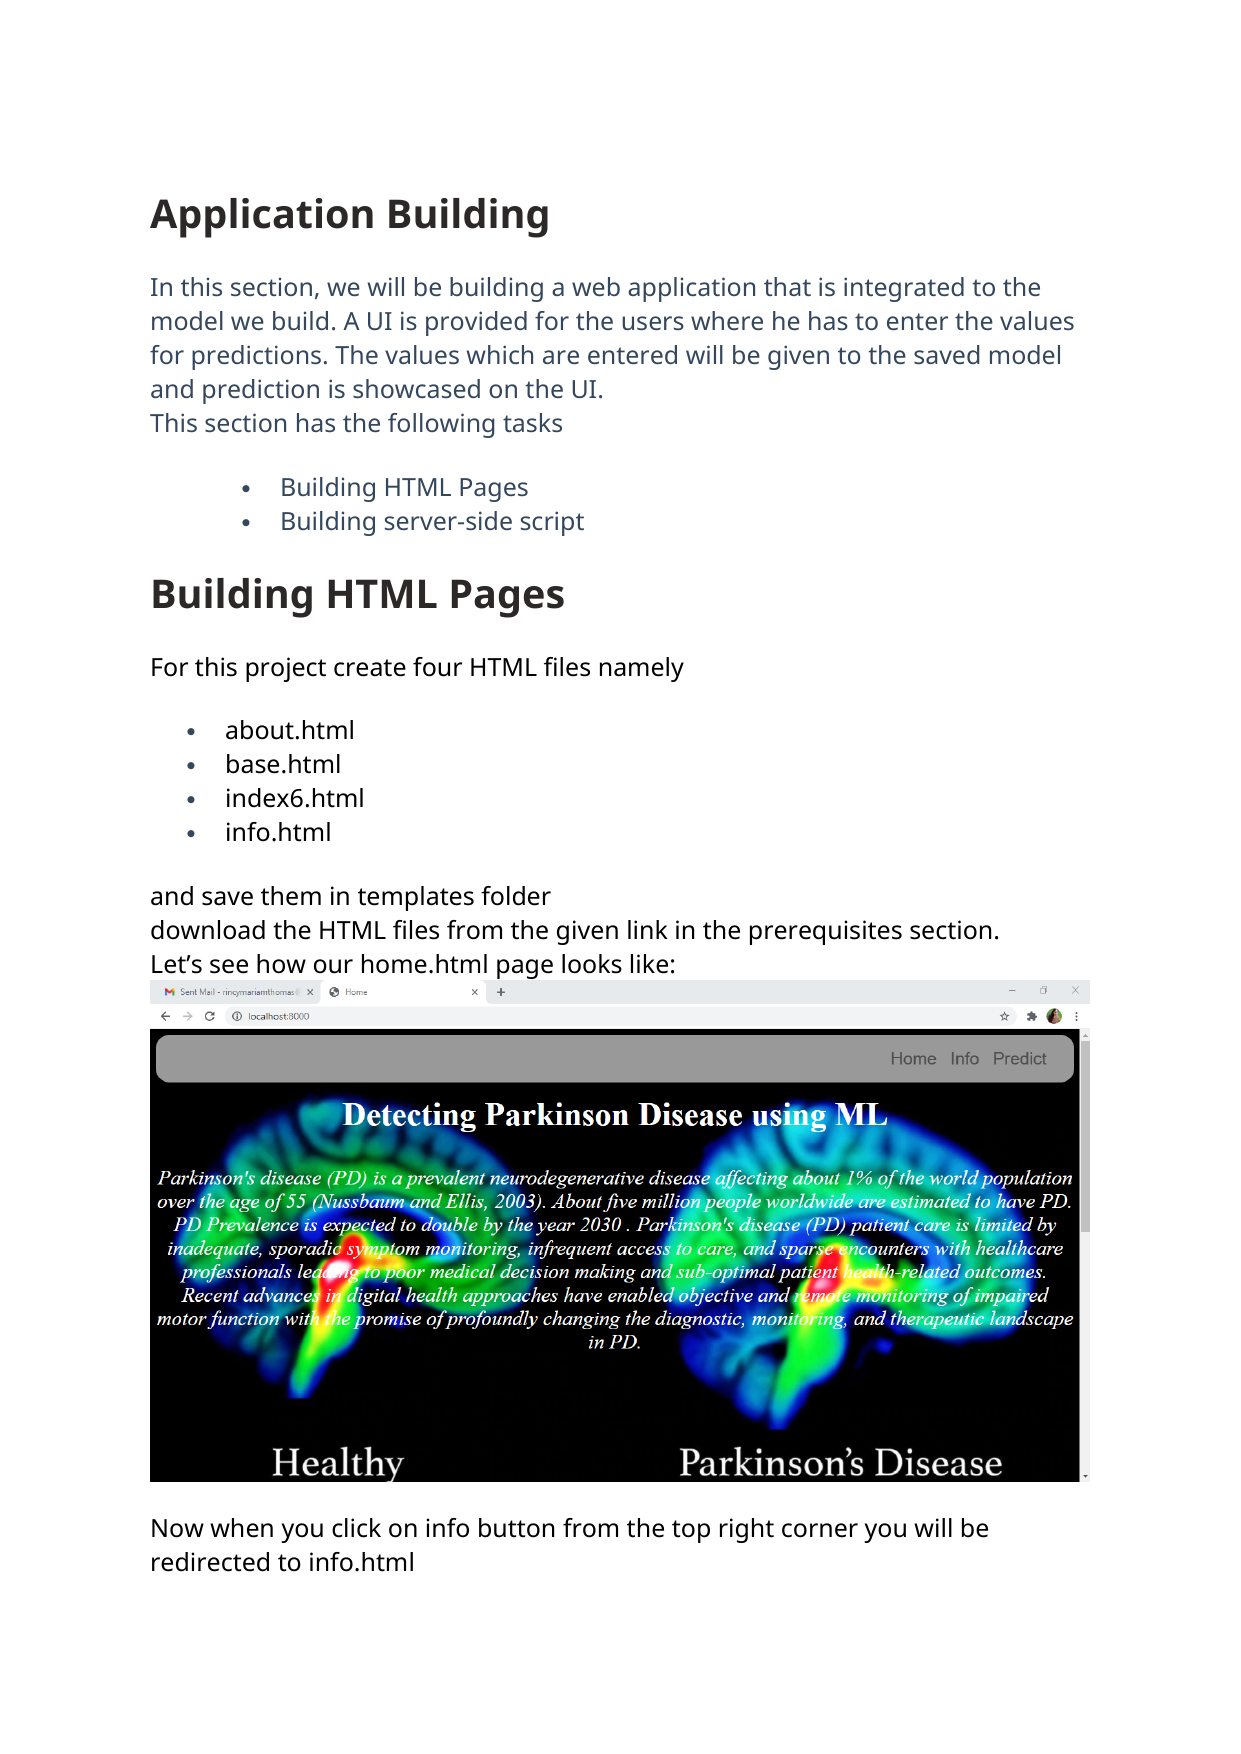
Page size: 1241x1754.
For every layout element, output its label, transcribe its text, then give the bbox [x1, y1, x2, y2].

text download the HTML files from the given link in the prerequisites section. [150, 912, 1090, 946]
text This section has the following tasks [150, 406, 1090, 440]
list Building server-side script [242, 503, 1090, 537]
list index6.html [187, 781, 1090, 815]
text Let’s see how our home.html page looks like: [150, 946, 1090, 980]
list Building HTML Pages [242, 469, 1090, 503]
text Application Building [150, 181, 1090, 241]
list info.html [187, 815, 1090, 849]
text Now when you click on info button from the top right corner you will be redirected to info.html [150, 1511, 1090, 1579]
picture [150, 980, 1090, 1482]
text For this project create four HTML files namely [150, 650, 1090, 684]
text and save them in templates folder [150, 878, 1090, 912]
list about.html [187, 713, 1090, 747]
list base.html [187, 747, 1090, 781]
text In this section, we will be building a web application that is integrated to the model we build. A UI is provided for the users where he has to enter the values for predictions. The values which are entered will be given to the saved model and prediction is showcased on the UI. [150, 270, 1090, 406]
subtitle Building HTML Pages [150, 567, 1090, 621]
